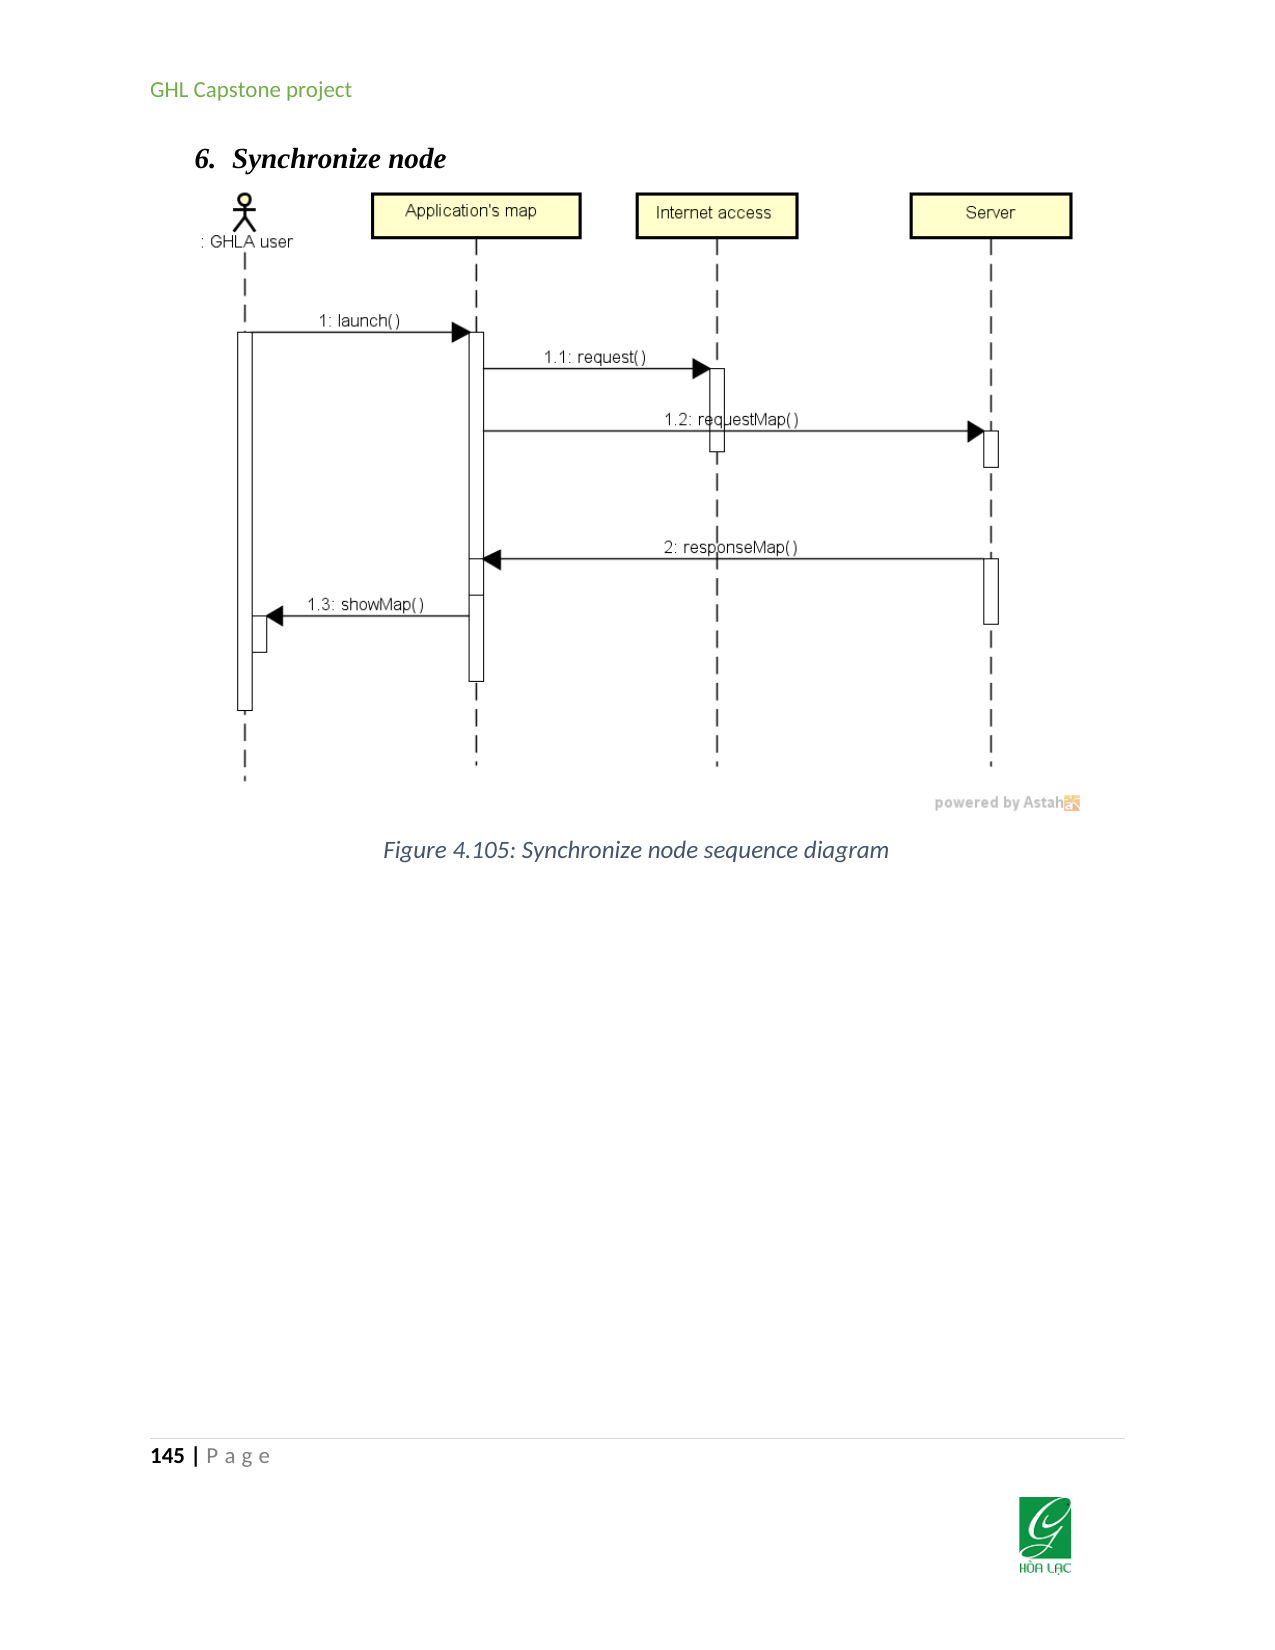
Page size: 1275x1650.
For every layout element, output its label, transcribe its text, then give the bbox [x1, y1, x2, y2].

subtitle Synchronize node [194, 150, 1125, 173]
picture [1019, 1497, 1072, 1575]
picture [150, 179, 1085, 816]
